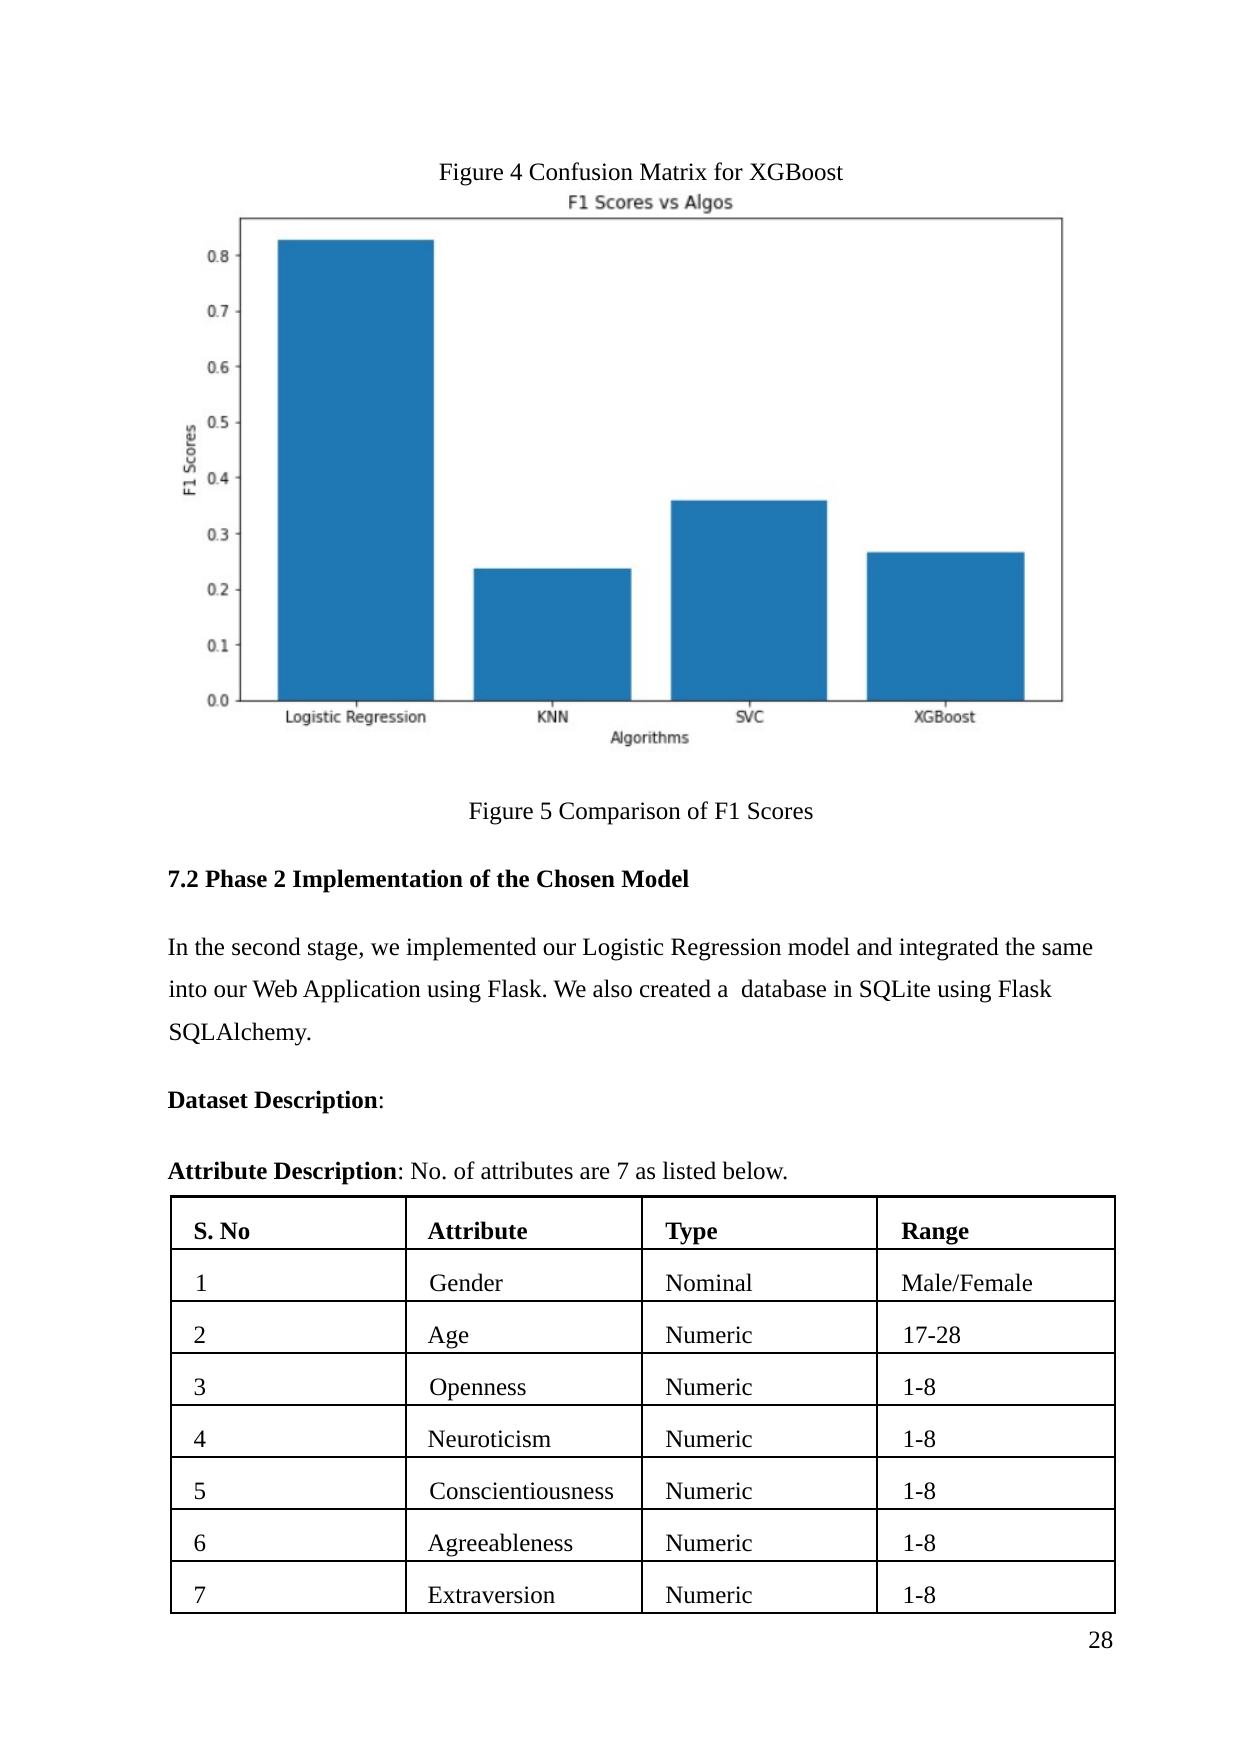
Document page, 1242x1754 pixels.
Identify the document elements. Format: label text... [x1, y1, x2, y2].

table_cell 1-8 [878, 1562, 1114, 1612]
table_cell Gender [407, 1250, 641, 1299]
table_header S. No [172, 1198, 405, 1247]
table_cell Conscientiousness [407, 1458, 641, 1508]
table_cell Openness [407, 1354, 641, 1404]
table_cell Numeric [643, 1510, 876, 1560]
table_header Type [643, 1198, 876, 1247]
text In the second stage, we implemented our Logistic Regression model and integrated the same into our Web Application using Flask. We also created a database in SQLite using Flask SQLAlchemy. [167, 932, 1112, 1046]
table_cell 4 [172, 1406, 405, 1456]
text Figure 4 Confusion Matrix for XGBoost [438, 157, 1112, 186]
subtitle 7.2 Phase 2 Implementation of the Chosen Model [167, 864, 788, 893]
table_cell Numeric [643, 1354, 876, 1404]
text Figure 5 Comparison of F1 Scores [169, 796, 1113, 825]
table_cell 1 [172, 1250, 405, 1299]
table_cell 1-8 [878, 1354, 1114, 1404]
text Attribute Description: No. of attributes are 7 as listed below. [167, 1156, 1112, 1184]
table_cell Numeric [643, 1458, 876, 1508]
table_cell Numeric [643, 1406, 876, 1456]
table_cell Agreeableness [407, 1510, 641, 1560]
table_cell 5 [172, 1458, 405, 1508]
table_cell 3 [172, 1354, 405, 1404]
picture [171, 190, 1116, 758]
table_header Range [878, 1198, 1114, 1247]
table_cell Neuroticism [407, 1406, 641, 1456]
table_cell 1-8 [878, 1510, 1114, 1560]
table_cell Extraversion [407, 1562, 641, 1612]
text Dataset Description: [167, 1085, 788, 1113]
table_cell 17-28 [878, 1302, 1114, 1352]
table_cell 6 [172, 1510, 405, 1560]
table_header Attribute [407, 1198, 641, 1247]
table_cell 1-8 [878, 1458, 1114, 1508]
table_cell 1-8 [878, 1406, 1114, 1456]
table_cell 7 [172, 1562, 405, 1612]
table_cell Age [407, 1302, 641, 1352]
table_cell Nominal [643, 1250, 876, 1299]
table_cell Male/Female [878, 1250, 1114, 1299]
table_cell 2 [172, 1302, 405, 1352]
table_cell Numeric [643, 1562, 876, 1612]
table_cell Numeric [643, 1302, 876, 1352]
